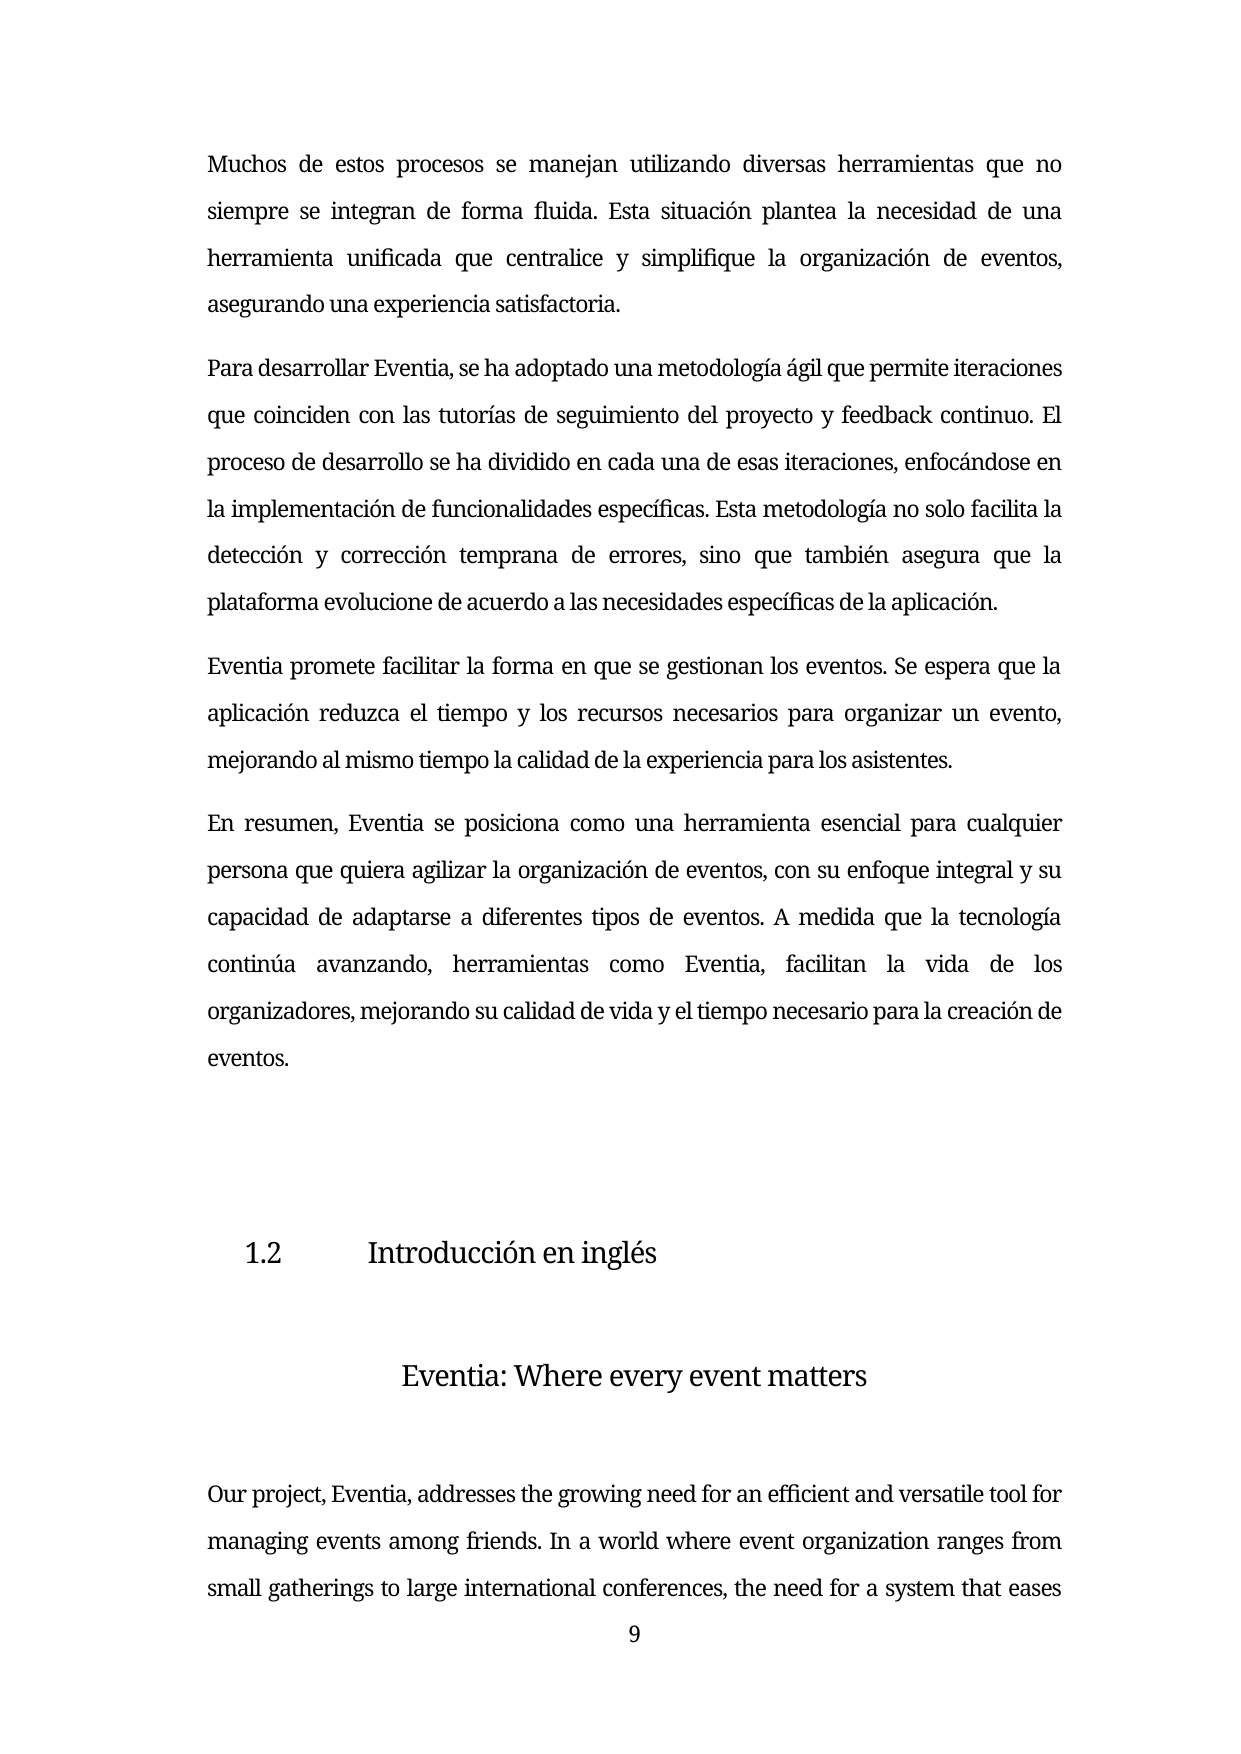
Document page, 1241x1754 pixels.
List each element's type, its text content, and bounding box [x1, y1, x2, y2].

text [207, 148, 1063, 319]
subtitle Eventia: Where every event matters [207, 1355, 1063, 1395]
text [207, 1478, 1063, 1603]
text En resumen, Eventia se posiciona como una herramienta esencial para cualquier persona que quiera agilizar la organización de eventos, con su enfoque integral y su capacidad de adaptarse a diferentes tipos de eventos. A medida que la tecnología continúa avanzando, herramientas como Eventia, facilitan la vida de los organizadores, mejorando su calidad de vida y el tiempo necesario para la creación de eventos. [207, 807, 1063, 1073]
subtitle Introducción en inglés [244, 1232, 1063, 1272]
text Para desarrollar Eventia, se ha adoptado una metodología ágil que permite iteraciones que coinciden con las tutorías de seguimiento del proyecto y feedback continuo. El proceso de desarrollo se ha dividido en cada una de esas iteraciones, enfocándose en la implementación de funcionalidades específicas. Esta metodología no solo facilita la detección y corrección temprana de errores, sino que también asegura que la plataforma evolucione de acuerdo a las necesidades específicas de la aplicación. [207, 352, 1063, 617]
text Eventia promete facilitar la forma en que se gestionan los eventos. Se espera que la aplicación reduzca el tiempo y los recursos necesarios para organizar un evento, mejorando al mismo tiempo la calidad de la experiencia para los asistentes. [207, 650, 1063, 775]
